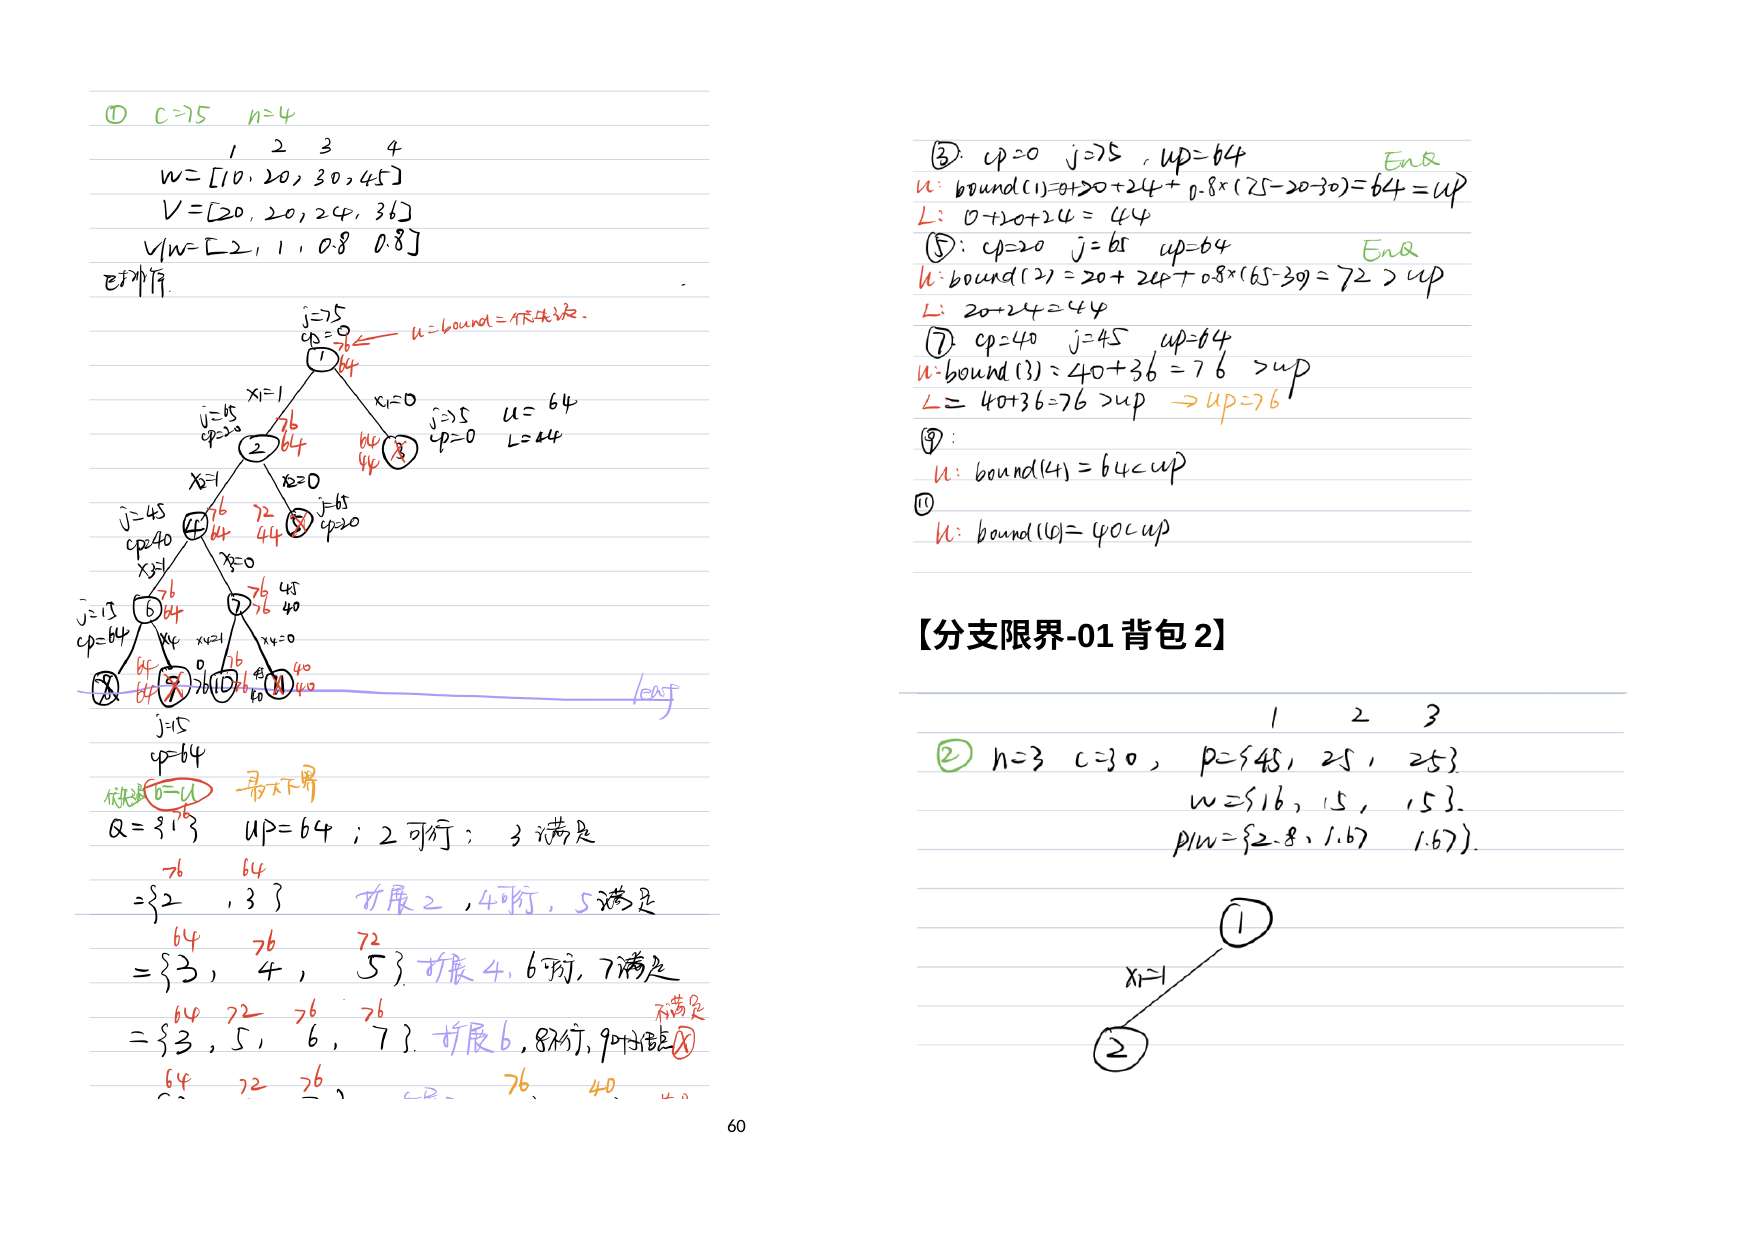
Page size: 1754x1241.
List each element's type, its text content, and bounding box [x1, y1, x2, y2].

list 【分支限界-01背包2】 [899, 609, 1679, 657]
picture [75, 90, 721, 1099]
picture [899, 687, 1628, 1081]
picture [899, 130, 1474, 600]
